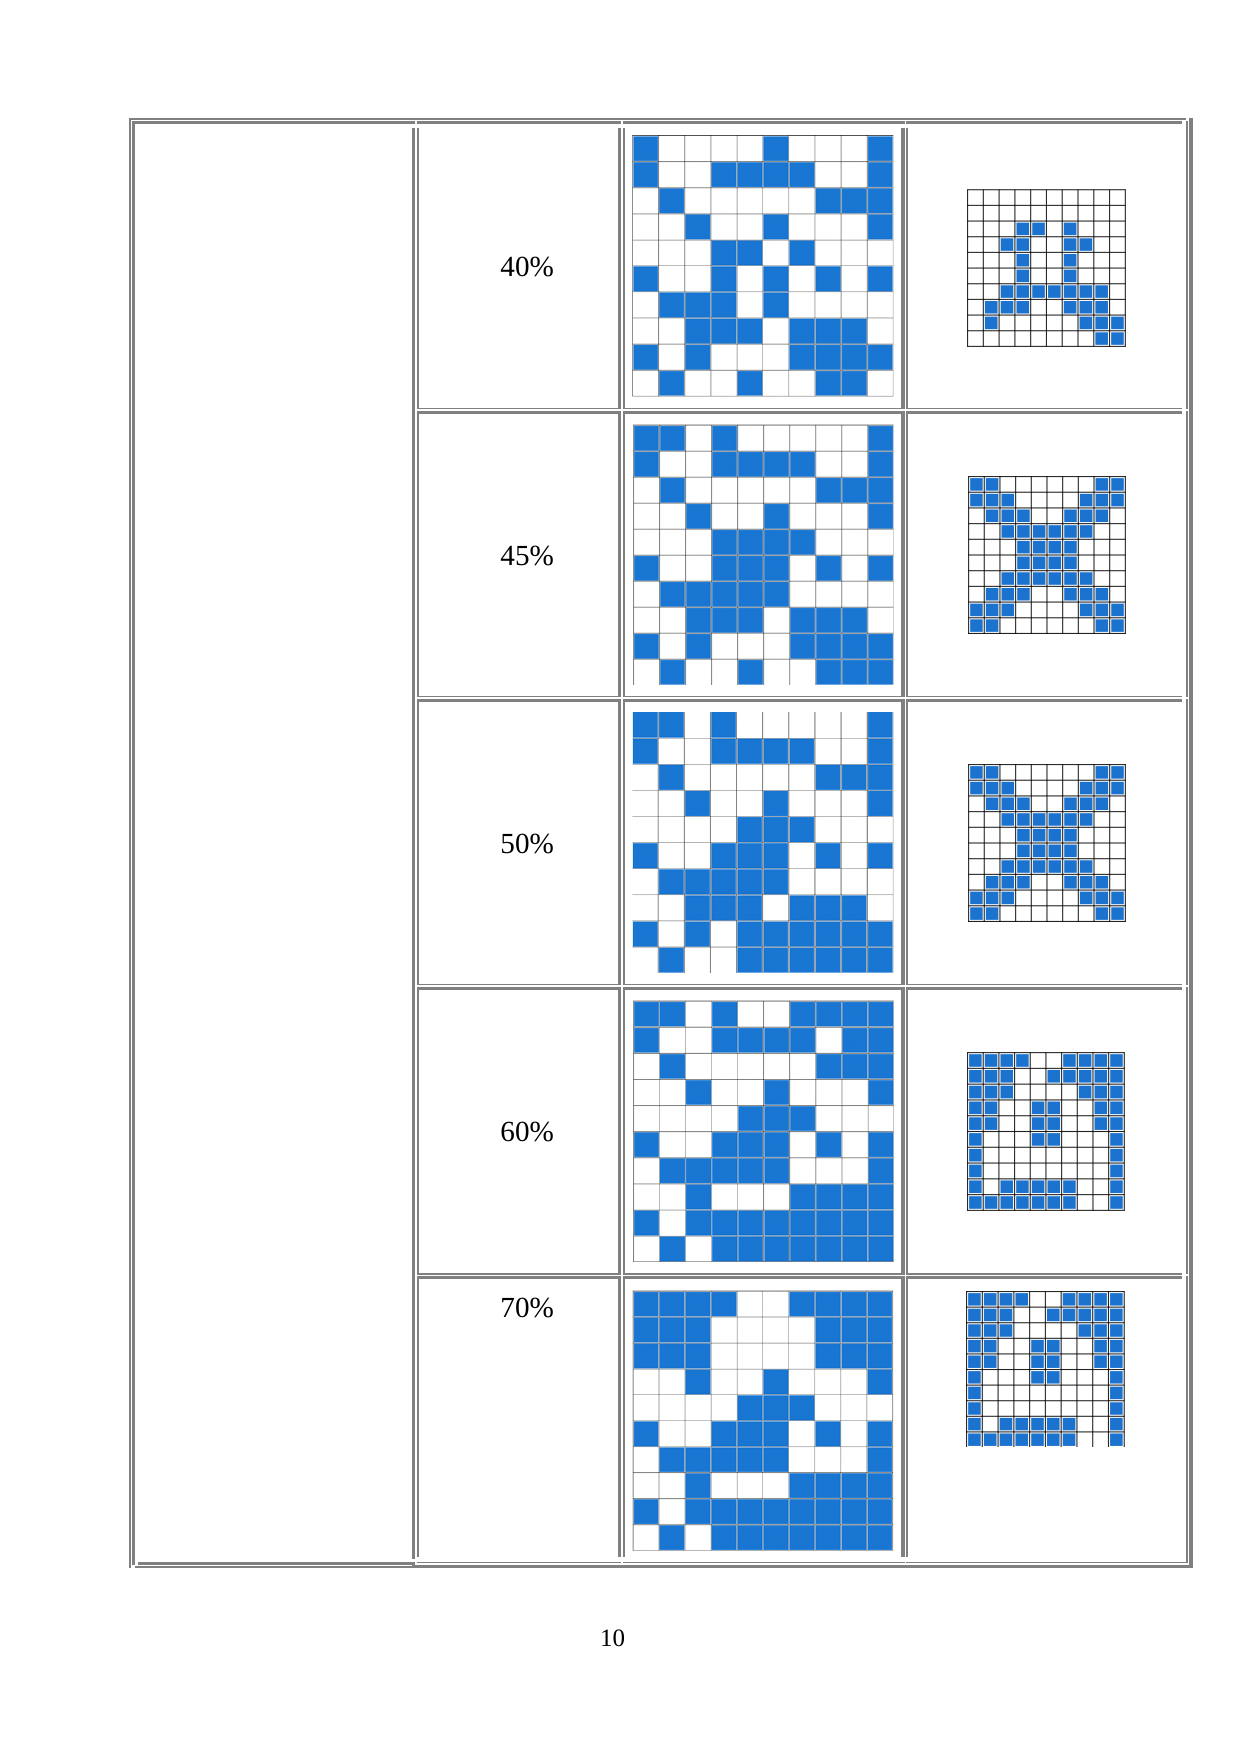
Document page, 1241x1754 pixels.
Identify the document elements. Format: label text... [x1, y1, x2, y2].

table_cell 40% [415, 120, 621, 408]
picture [632, 1290, 894, 1551]
table_cell [621, 1273, 904, 1562]
picture [966, 184, 1128, 348]
table_cell [905, 408, 1189, 696]
picture [632, 135, 894, 397]
picture [966, 1051, 1128, 1212]
table_cell [625, 702, 901, 983]
table_cell [905, 696, 1189, 983]
picture [965, 1290, 1129, 1447]
table_cell [625, 990, 901, 1273]
table_cell 70% [415, 1273, 621, 1562]
picture [966, 475, 1128, 634]
table_cell 45% [419, 414, 618, 696]
picture [632, 424, 894, 685]
table_cell [905, 1273, 1189, 1562]
table_cell [625, 414, 901, 696]
picture [632, 712, 894, 973]
picture [632, 1000, 894, 1262]
table_cell [905, 984, 1189, 1273]
table_cell 60% [419, 990, 618, 1273]
table_cell [621, 120, 904, 408]
table_cell [905, 118, 1189, 408]
table_cell 50% [419, 702, 618, 983]
picture [966, 763, 1128, 922]
